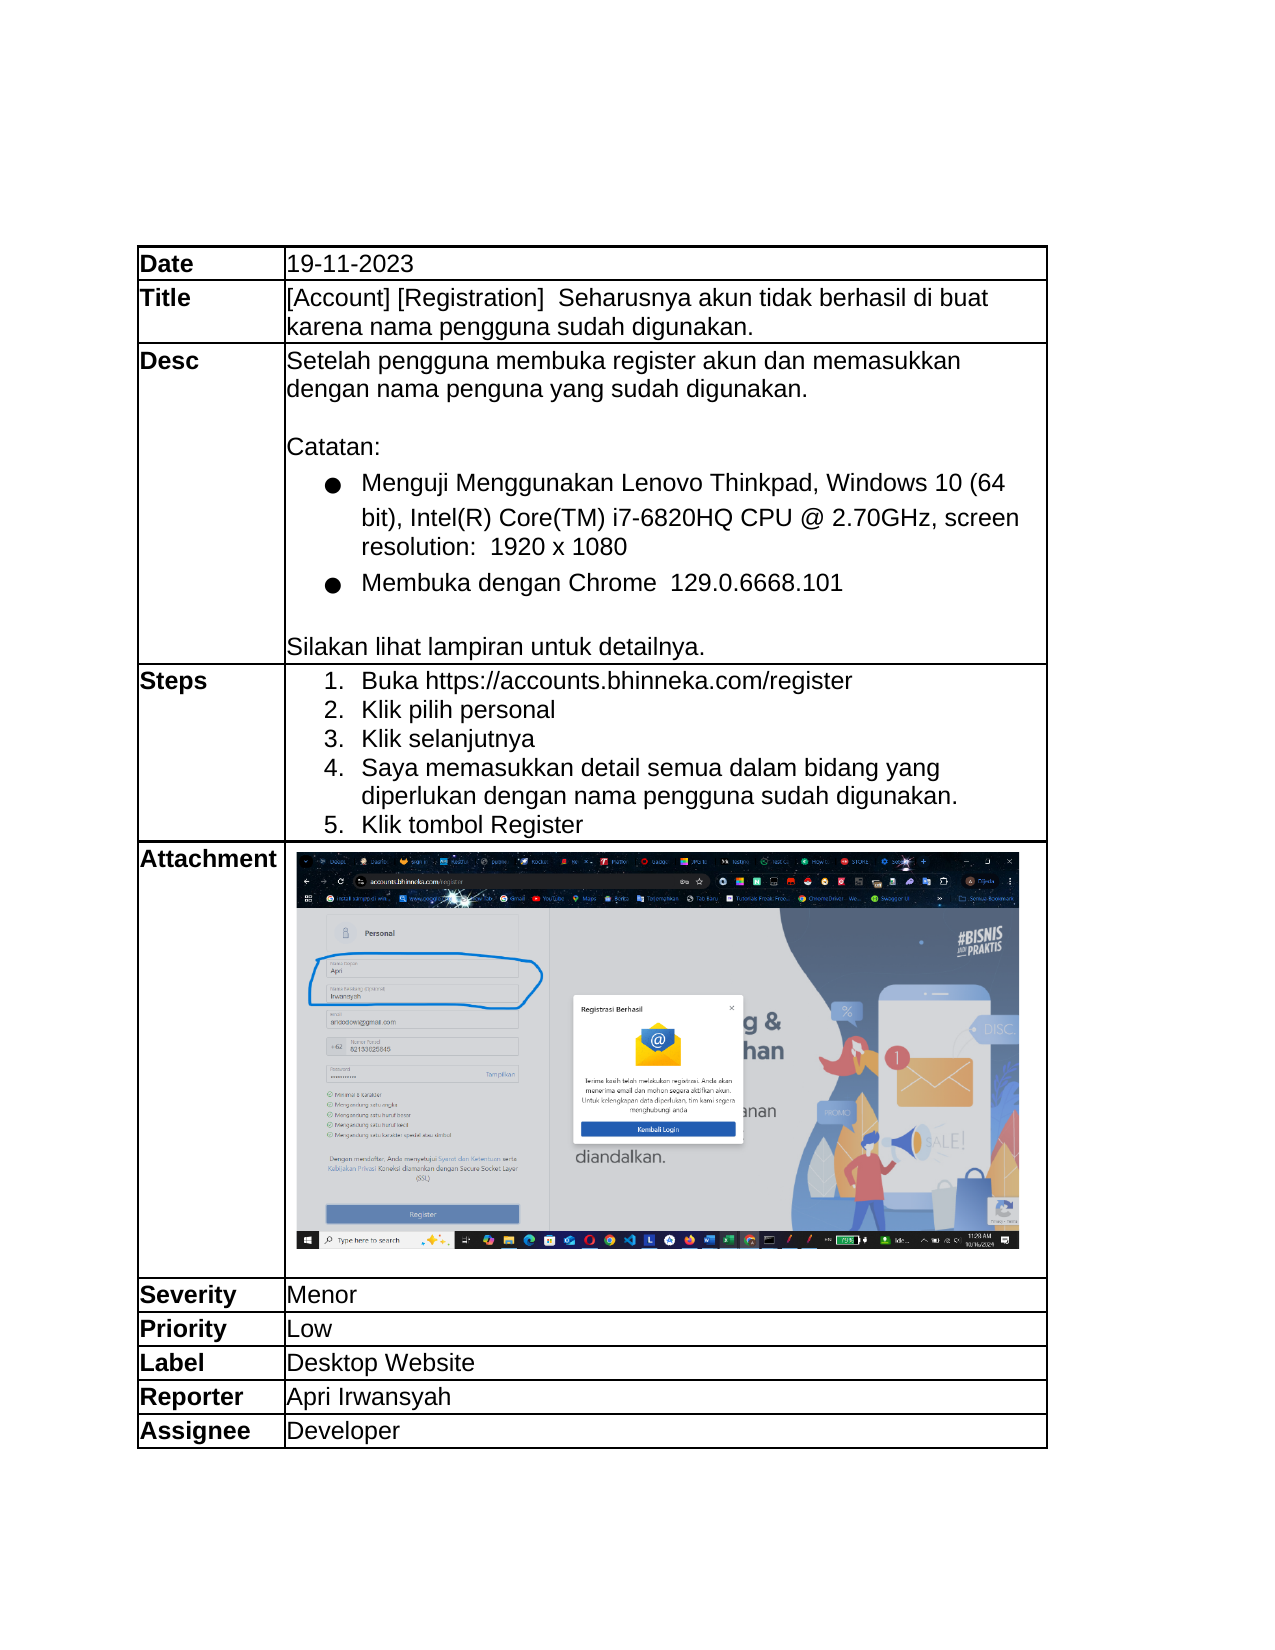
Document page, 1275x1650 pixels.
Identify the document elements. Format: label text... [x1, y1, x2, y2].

table_header 19-11-2023 [286, 248, 1046, 279]
table_cell Menor [286, 1279, 1046, 1311]
table_cell [Account] [Registration] Seharusnya akun tidak berhasil di buat karena nama pengguna sudah digunakan. [286, 281, 1046, 342]
table_cell [286, 843, 1046, 1277]
table_cell Title [139, 281, 284, 342]
table_cell Reporter [139, 1381, 284, 1413]
table_cell Buka https://accounts.bhinneka.com/register Klik pilih personal Klik selanjutnya Saya memasukkan detail semua dalam bidang yang diperlukan dengan nama pengguna sudah digunakan. Klik tombol Register [286, 665, 1046, 840]
table_cell Assignee [139, 1415, 284, 1447]
table_cell Severity [139, 1279, 284, 1311]
table_cell Steps [139, 665, 284, 840]
table_cell Desktop Website [286, 1347, 1046, 1379]
table_cell Desc [139, 344, 284, 663]
table_cell Developer [286, 1415, 1046, 1447]
table_cell Attachment [139, 843, 284, 1277]
table_cell Label [139, 1347, 284, 1379]
table_cell Setelah pengguna membuka register akun dan memasukkan dengan nama penguna yang sudah digunakan. Catatan: Menguji Menggunakan Lenovo Thinkpad, Windows 10 (64 bit), Intel(R) Core(TM) i7-6820HQ CPU @ 2.70GHz, screen resolution: 1920 x 1080 Membuka dengan Chrome 129.0.6668.101 Silakan lihat lampiran untuk detailnya. [286, 344, 1046, 663]
picture [296, 852, 1020, 1249]
table_cell Apri Irwansyah [286, 1381, 1046, 1413]
table_cell Low [286, 1313, 1046, 1345]
table_cell Priority [139, 1313, 284, 1345]
table_header Date [139, 248, 284, 279]
